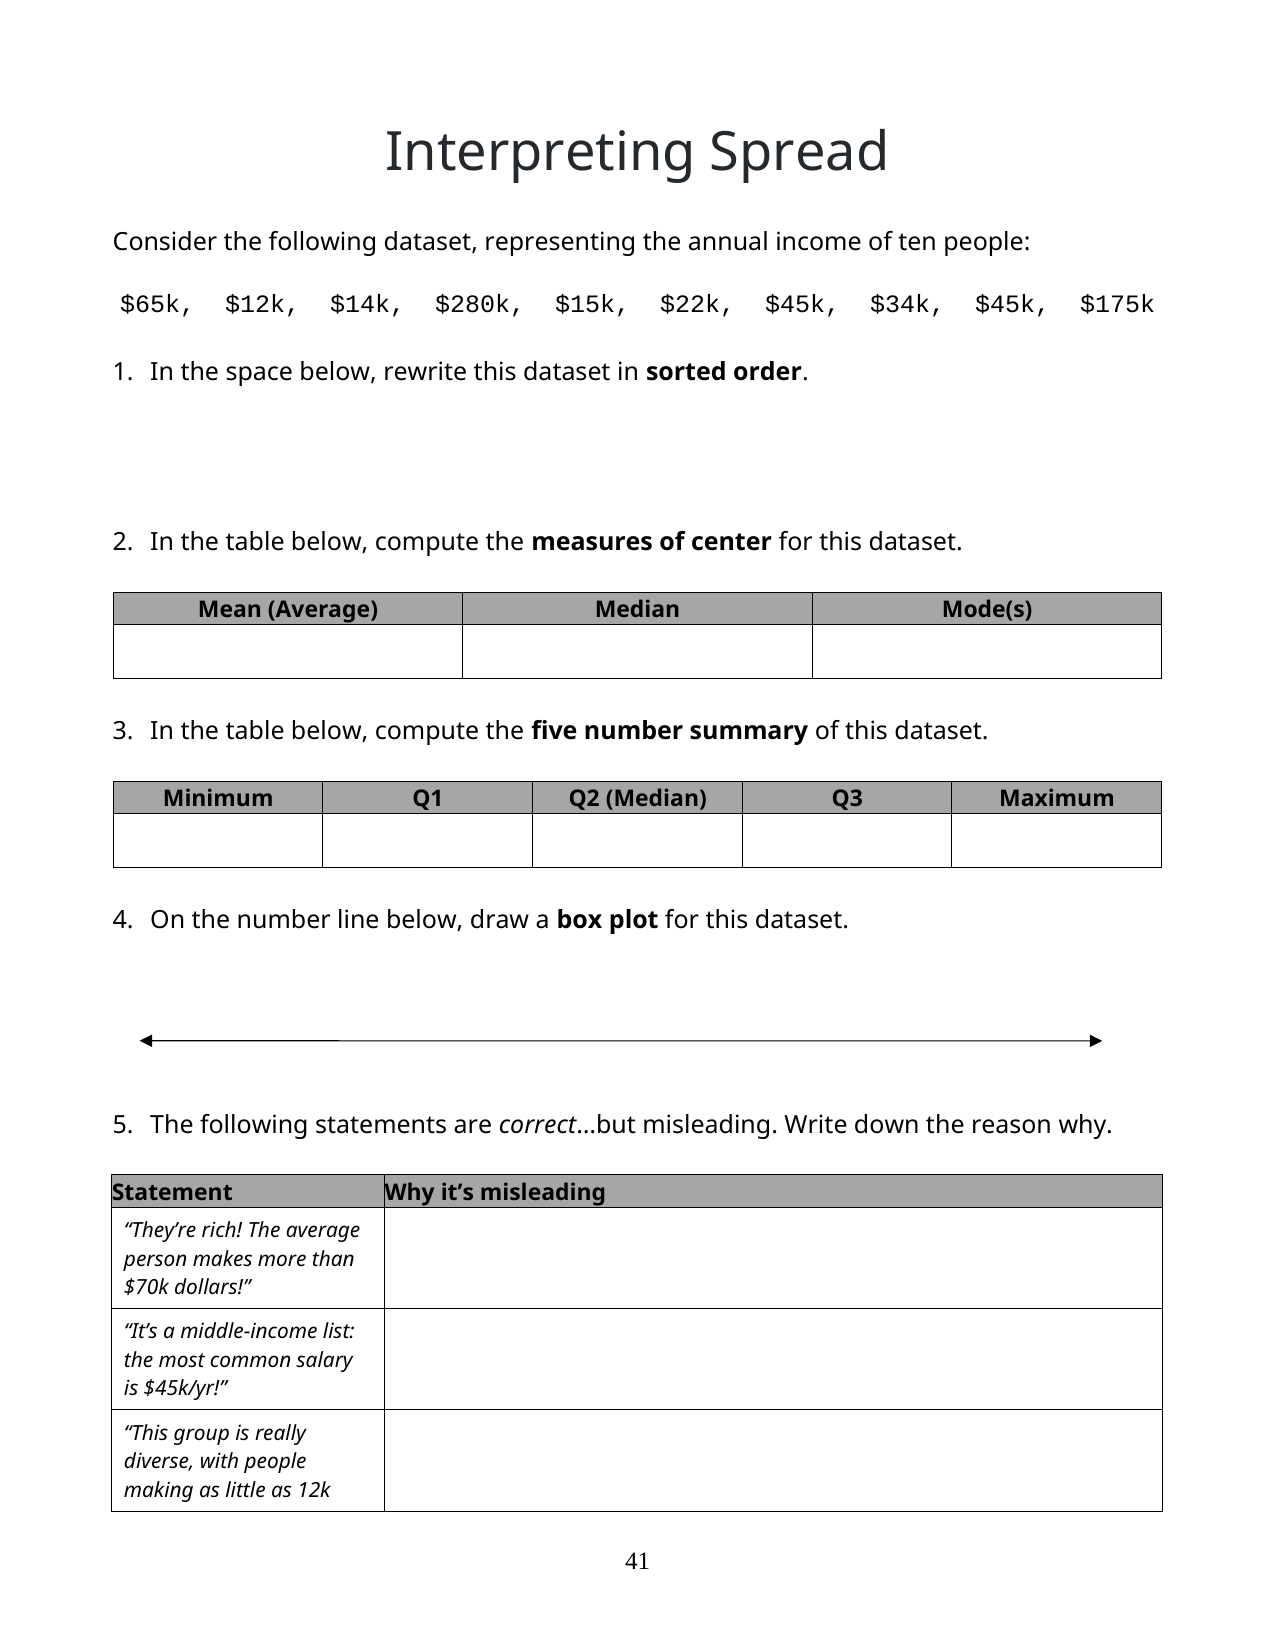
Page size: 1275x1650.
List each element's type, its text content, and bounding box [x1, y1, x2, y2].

text $65k, $12k, $14k, $280k, $15k, $22k, $45k, $34k, $45k, $175k [112, 291, 1162, 319]
table_header Mean (Average) [114, 593, 462, 624]
list The following statements are correct…but misleading. Write down the reason why. [112, 1106, 1162, 1140]
list On the number line below, draw a box plot for this dataset. [112, 902, 1162, 936]
table_header Minimum [114, 782, 322, 813]
list In the table below, compute the measures of center for this dataset. [112, 524, 1162, 558]
table_cell “They’re rich! The average person makes more than $70k dollars!” [112, 1208, 384, 1308]
table_header Why it’s misleading [385, 1175, 1162, 1207]
subtitle Interpreting Spread [112, 112, 1162, 186]
table_header Median [463, 593, 812, 624]
table_header Q2 (Median) [533, 782, 742, 813]
list In the space below, rewrite this dataset in sorted order. [112, 354, 1162, 388]
table_cell [114, 814, 322, 867]
table_header Q1 [323, 782, 532, 813]
table_cell [533, 814, 742, 867]
table_header Q3 [743, 782, 951, 813]
table_cell [385, 1208, 1162, 1308]
table_cell [813, 625, 1161, 678]
table_header Statement [112, 1175, 384, 1207]
text Consider the following dataset, representing the annual income of ten people: [112, 223, 1162, 257]
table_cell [112, 1410, 384, 1511]
table_cell [952, 814, 1161, 867]
table_cell [323, 814, 532, 867]
table_cell [743, 814, 951, 867]
table_cell “It’s a middle-income list: the most common salary is $45k/yr!” [112, 1309, 384, 1409]
table_cell [385, 1410, 1162, 1511]
table_cell [385, 1309, 1162, 1409]
table_header Mode(s) [813, 593, 1161, 624]
table_cell [463, 625, 812, 678]
list In the table below, compute the five number summary of this dataset. [112, 713, 1162, 747]
table_header Maximum [952, 782, 1161, 813]
table_cell [114, 625, 462, 678]
